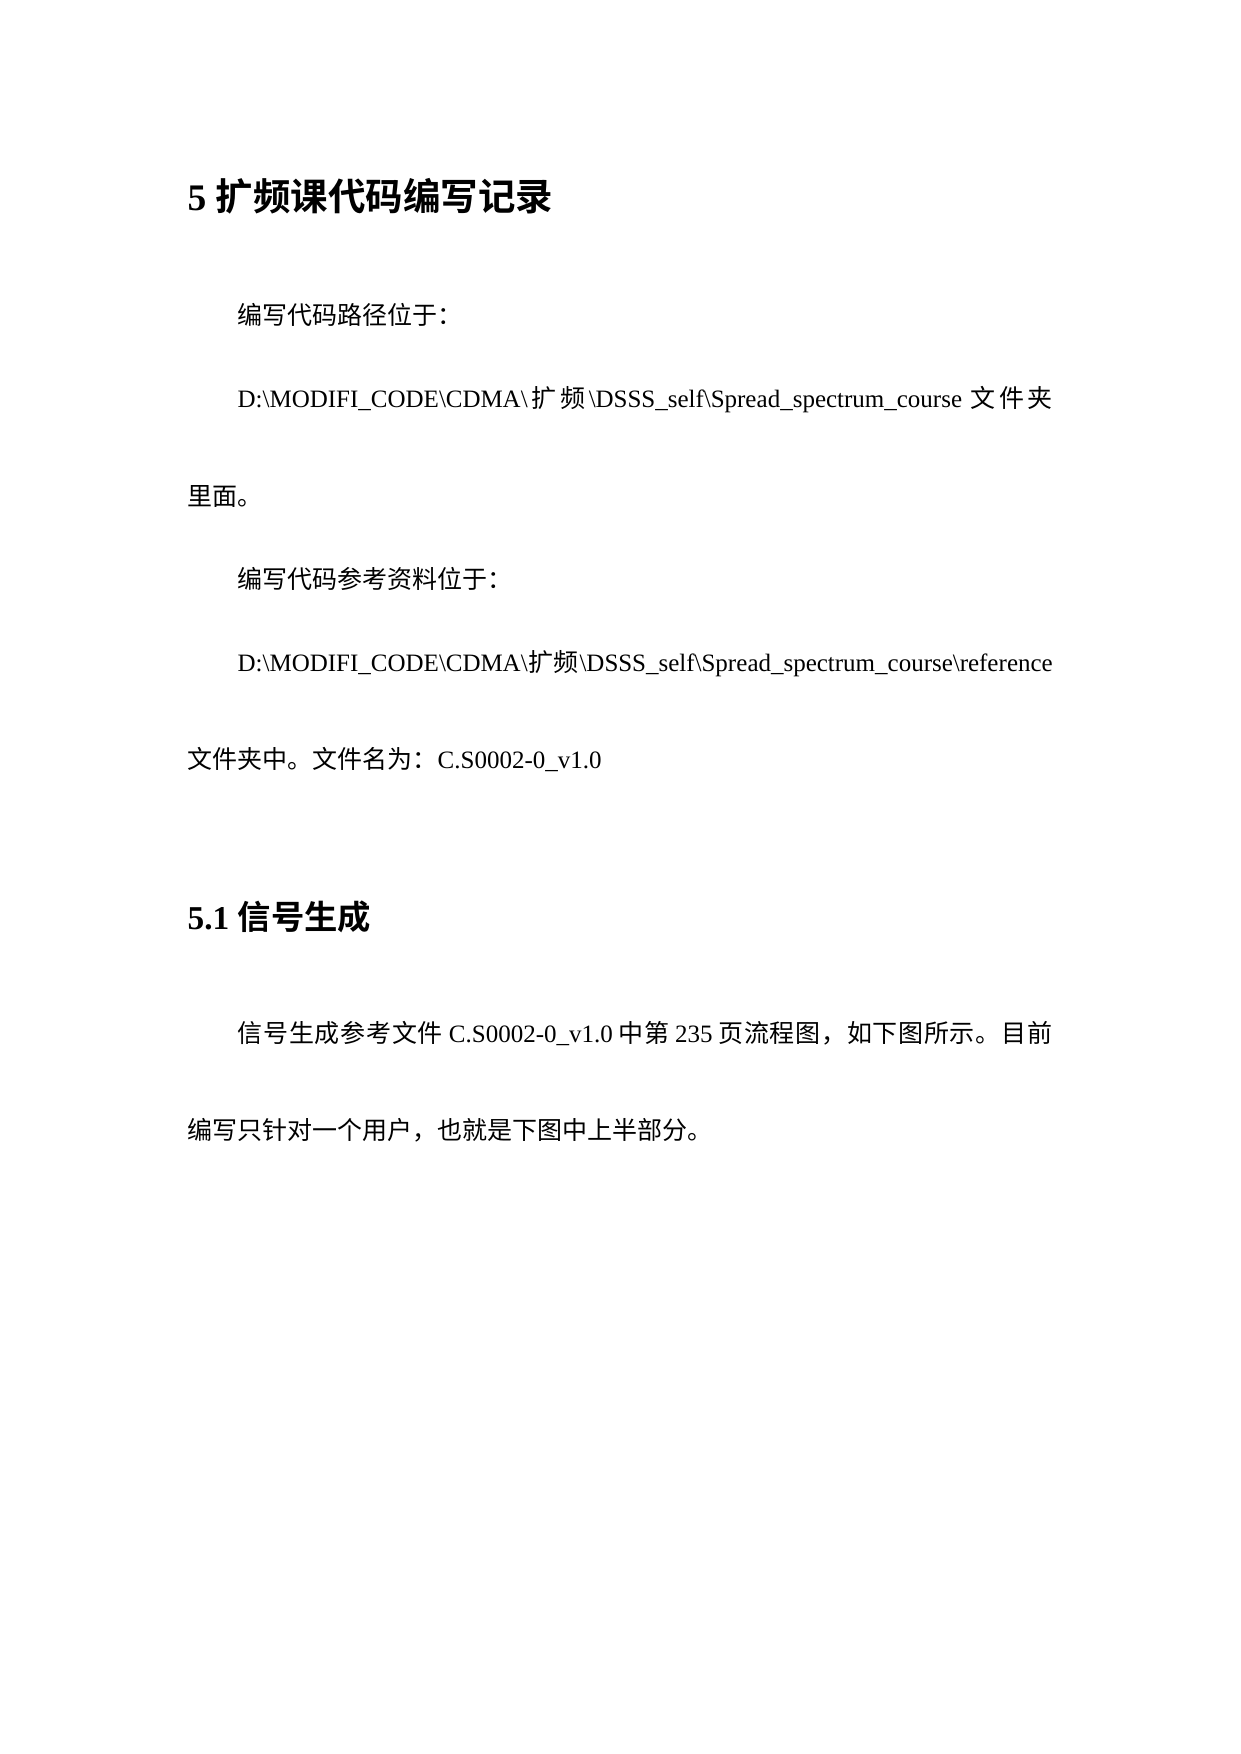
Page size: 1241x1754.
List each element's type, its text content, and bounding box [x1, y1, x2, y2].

text 编写代码参考资料位于： [187, 545, 1053, 610]
text 信号生成参考文件C.S0002-0_v1.0中第235页流程图，如下图所示。目前编写只针对一个用户，也就是下图中上半部分。 [187, 999, 1053, 1161]
subtitle 5 扩频课代码编写记录 [187, 162, 1053, 227]
text 编写代码路径位于： [187, 281, 1053, 346]
text D:\MODIFI_CODE\CDMA\扩频\DSSS_self\Spread_spectrum_course文件夹里面。 [187, 364, 1053, 527]
subtitle 5.1 信号生成 [187, 883, 1053, 948]
text D:\MODIFI_CODE\CDMA\扩频\DSSS_self\Spread_spectrum_course\reference 文件夹中。文件名为：C.S0002-0_v1.0 [187, 628, 1053, 791]
